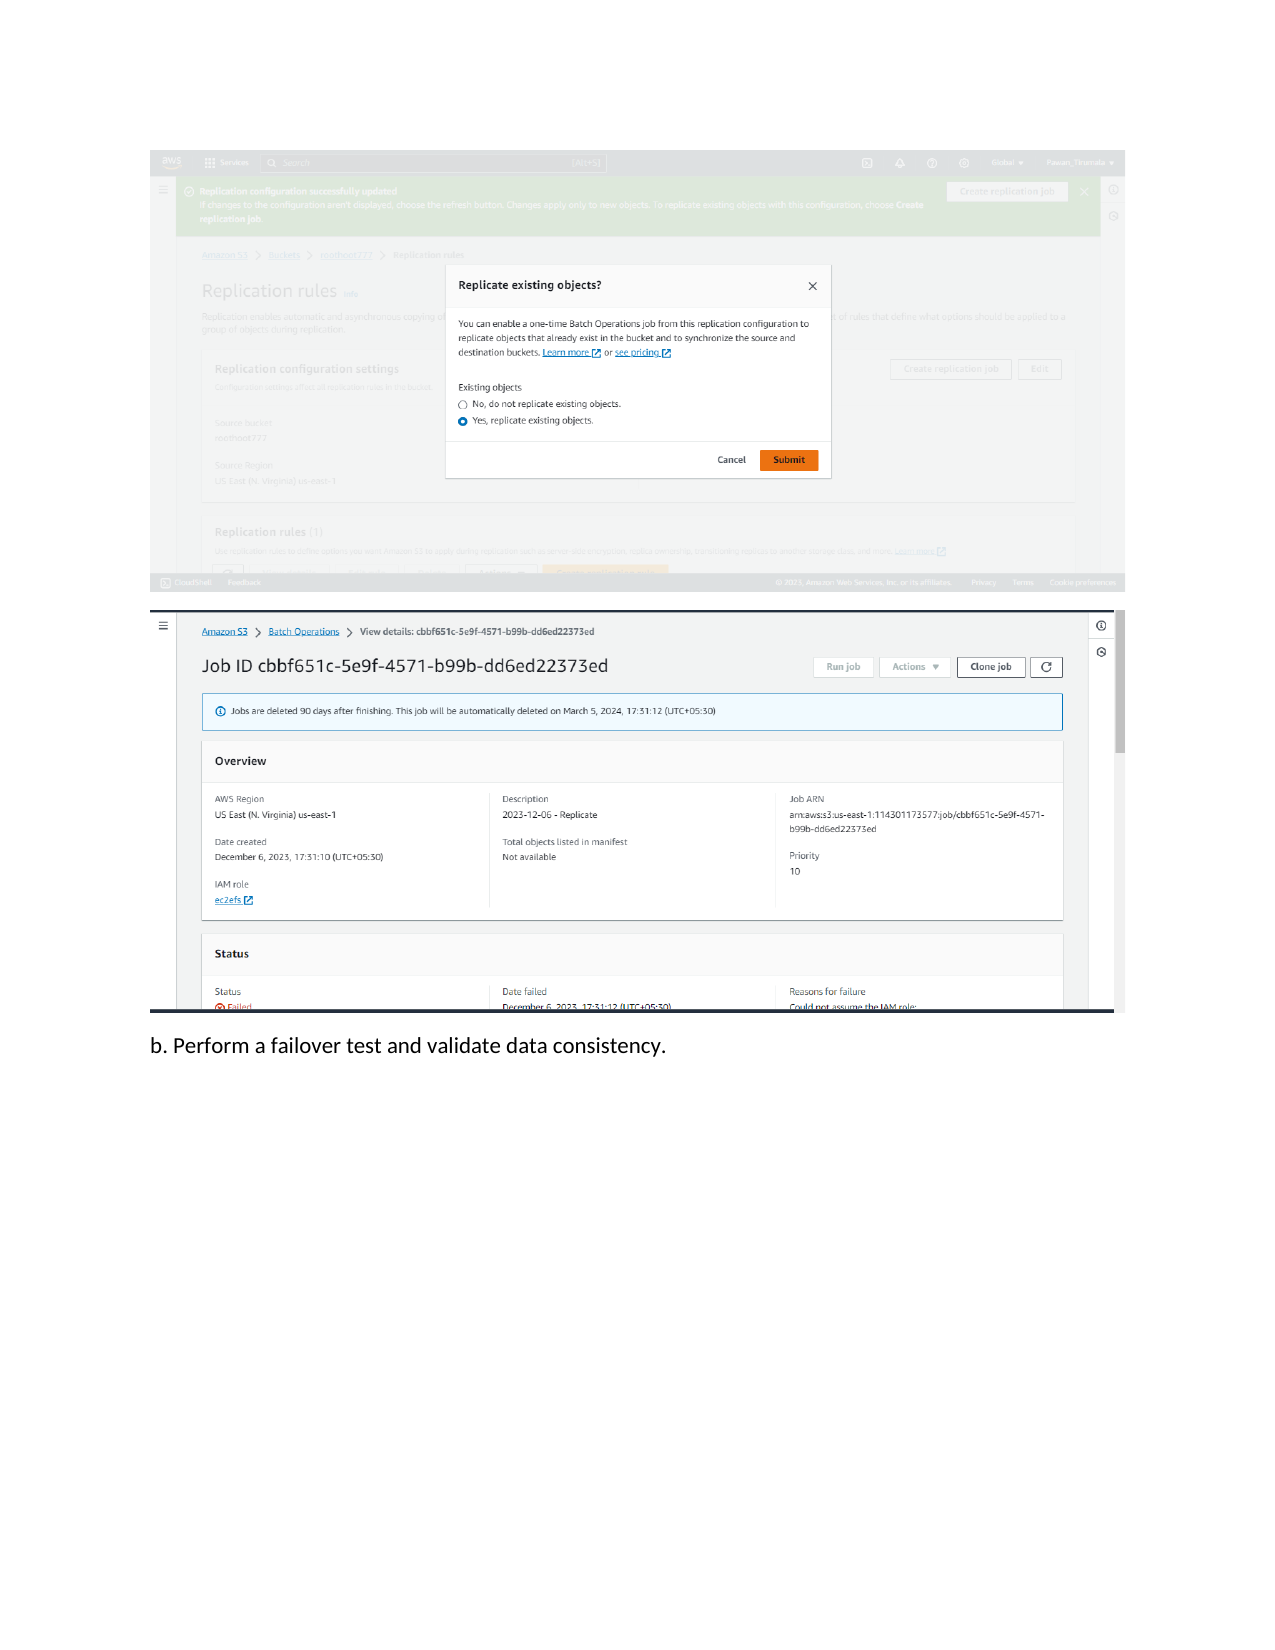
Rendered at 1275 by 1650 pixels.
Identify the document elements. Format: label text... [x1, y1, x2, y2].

picture [150, 150, 1125, 592]
text b. Perform a failover test and validate data consistency. [150, 1031, 1125, 1059]
picture [150, 610, 1125, 1013]
